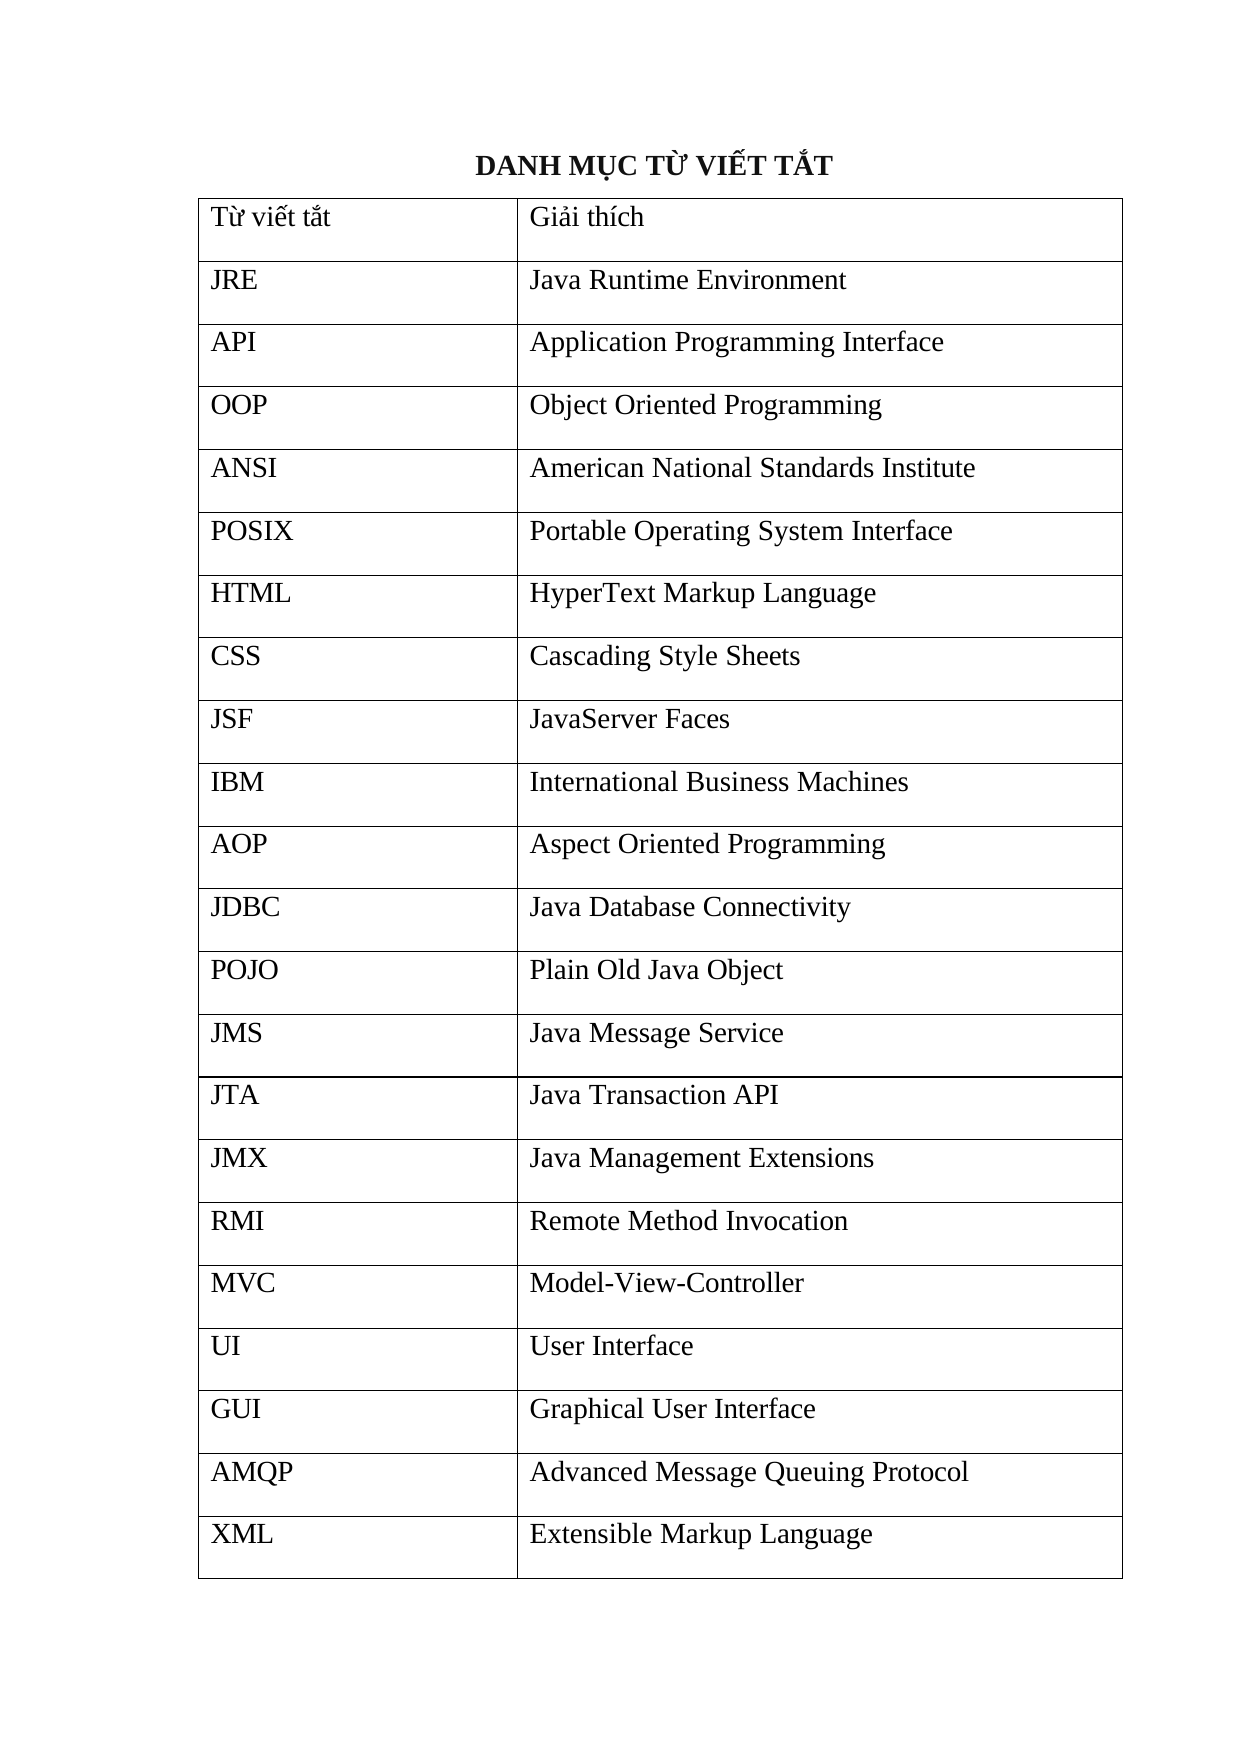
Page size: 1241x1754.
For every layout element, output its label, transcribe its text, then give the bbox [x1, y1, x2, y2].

table_cell JMS [199, 1015, 517, 1076]
table_cell Plain Old Java Object [518, 952, 1122, 1014]
table_cell Object Oriented Programming [518, 387, 1122, 449]
table_cell POJO [199, 952, 517, 1014]
table_cell HyperText Markup Language [518, 576, 1122, 637]
table_cell OOP [199, 387, 517, 449]
table_header Từ viết tắt [199, 199, 517, 261]
table_cell Extensible Markup Language [518, 1517, 1122, 1578]
table_cell IBM [199, 764, 517, 826]
table_cell JTA [199, 1078, 517, 1139]
table_cell JRE [199, 262, 517, 323]
table_cell Java Transaction API [518, 1078, 1122, 1139]
table_cell CSS [199, 638, 517, 700]
table_cell UI [199, 1329, 517, 1390]
table_cell Advanced Message Queuing Protocol [518, 1454, 1122, 1516]
table_cell POSIX [199, 513, 517, 574]
table_cell Model-View-Controller [518, 1266, 1122, 1327]
table_cell JSF [199, 701, 517, 763]
table_cell Java Database Connectivity [518, 889, 1122, 951]
table_cell JDBC [199, 889, 517, 951]
table_cell International Business Machines [518, 764, 1122, 826]
table_cell HTML [199, 576, 517, 637]
table_cell User Interface [518, 1329, 1122, 1390]
table_cell American National Standards Institute [518, 450, 1122, 512]
table_cell XML [199, 1517, 517, 1578]
table_cell MVC [199, 1266, 517, 1327]
table_cell AMQP [199, 1454, 517, 1516]
table_cell Java Message Service [518, 1015, 1122, 1076]
table_cell Java Runtime Environment [518, 262, 1122, 323]
table_cell JMX [199, 1140, 517, 1202]
table_cell JavaServer Faces [518, 701, 1122, 763]
table_cell Cascading Style Sheets [518, 638, 1122, 700]
table_cell Java Management Extensions [518, 1140, 1122, 1202]
table_cell Graphical User Interface [518, 1391, 1122, 1453]
table_cell Aspect Oriented Programming [518, 827, 1122, 888]
table_cell Application Programming Interface [518, 325, 1122, 386]
table_cell RMI [199, 1203, 517, 1264]
table_header Giải thích [518, 199, 1122, 261]
table_cell ANSI [199, 450, 517, 512]
table_cell AOP [199, 827, 517, 888]
table_cell API [199, 325, 517, 386]
table_cell GUI [199, 1391, 517, 1453]
subtitle DANH MỤC TỪ VIẾT TẮT [186, 148, 1122, 181]
table_cell Remote Method Invocation [518, 1203, 1122, 1264]
table_cell Portable Operating System Interface [518, 513, 1122, 574]
